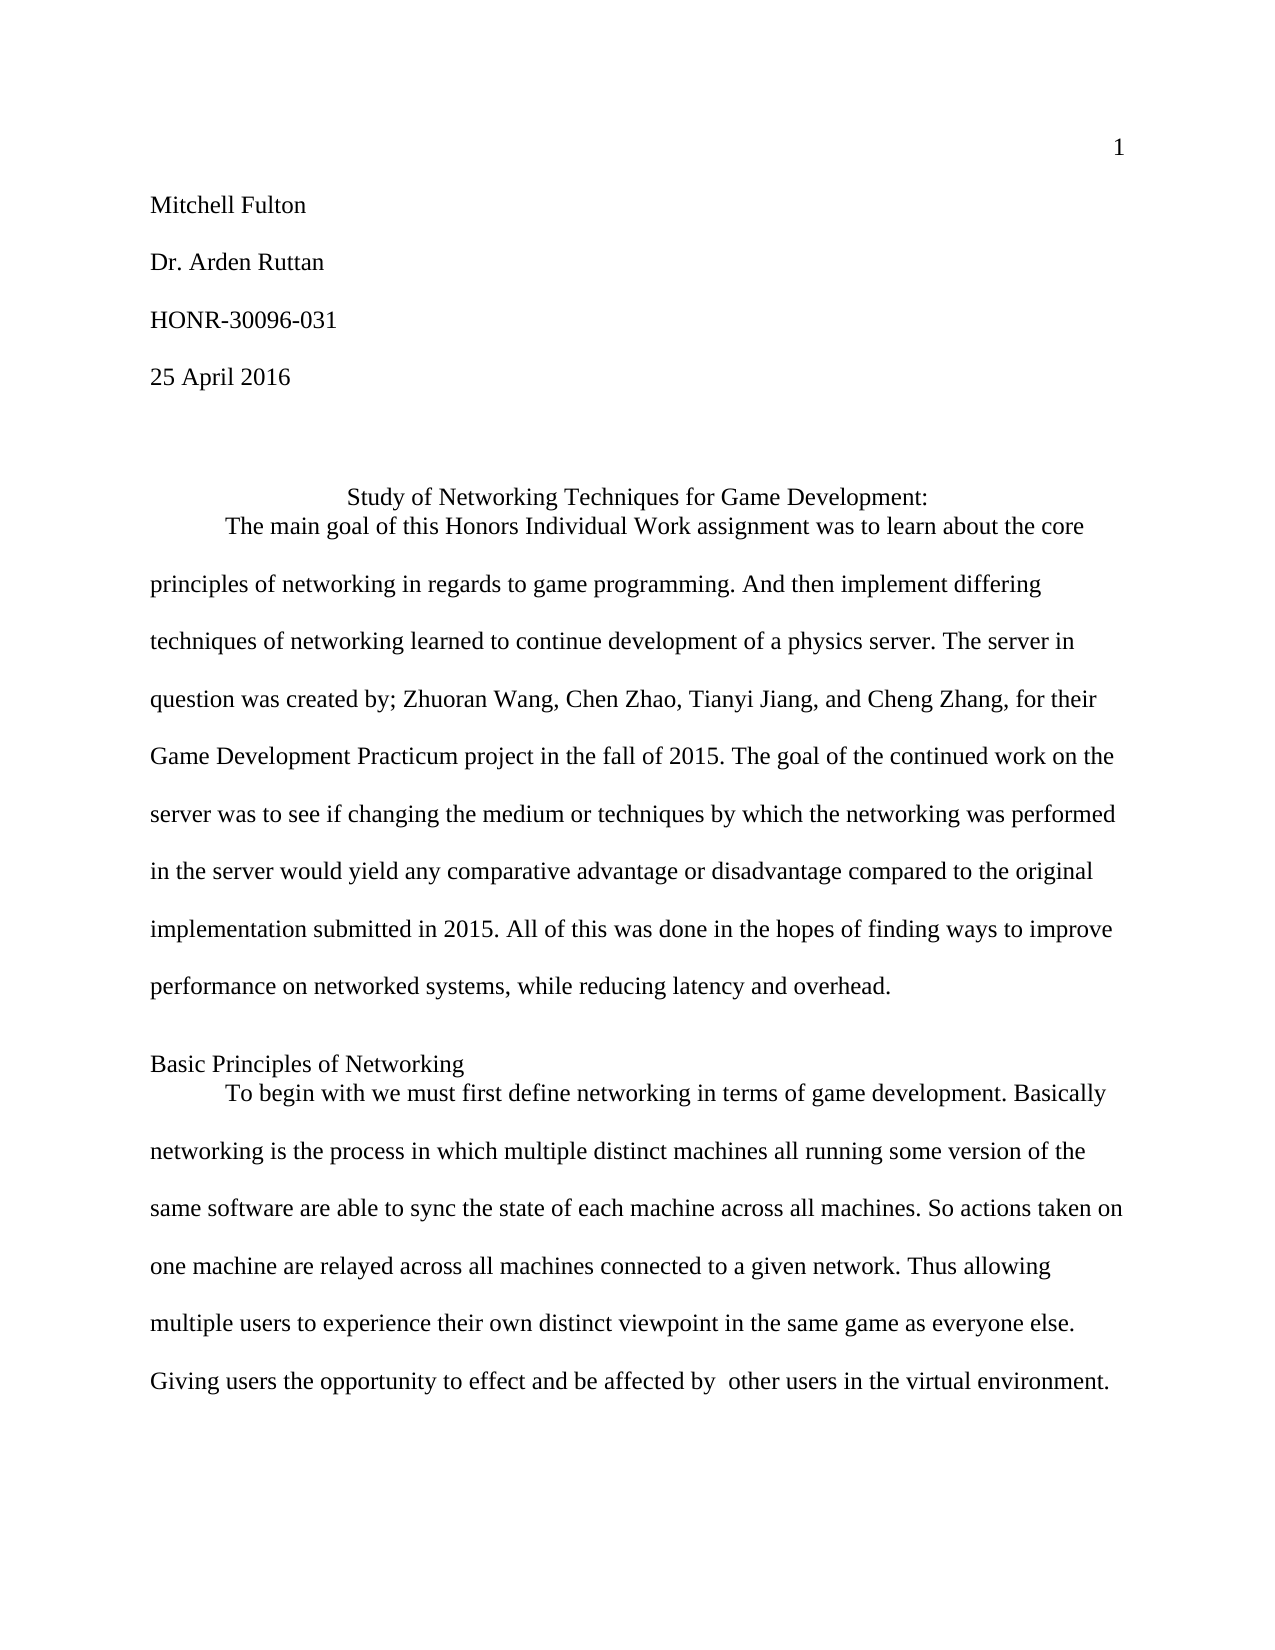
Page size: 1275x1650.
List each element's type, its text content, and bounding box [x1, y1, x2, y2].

text The main goal of this Honors Individual Work assignment was to learn about the core principles of networking in regards to game programming. And then implement differing techniques of networking learned to continue development of a physics server. The server in question was created by; Zhuoran Wang, Chen Zhao, Tianyi Jiang, and Cheng Zhang, for their Game Development Practicum project in the fall of 2015. The goal of the continued work on the server was to see if changing the medium or techniques by which the networking was performed in the server would yield any comparative advantage or disadvantage compared to the original implementation submitted in 2015. All of this was done in the hopes of finding ways to improve performance on networked systems, while reducing latency and overhead. [150, 511, 1125, 1000]
text HONR-30096-031 [150, 305, 1125, 334]
text Mitchell Fulton [150, 190, 1125, 219]
subtitle Basic Principles of Networking [150, 1049, 1125, 1078]
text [150, 1078, 1125, 1394]
text Dr. Arden Ruttan [150, 247, 1125, 276]
title Study of Networking Techniques for Game Development: [150, 482, 1125, 511]
text 25 April 2016 [150, 362, 1125, 391]
